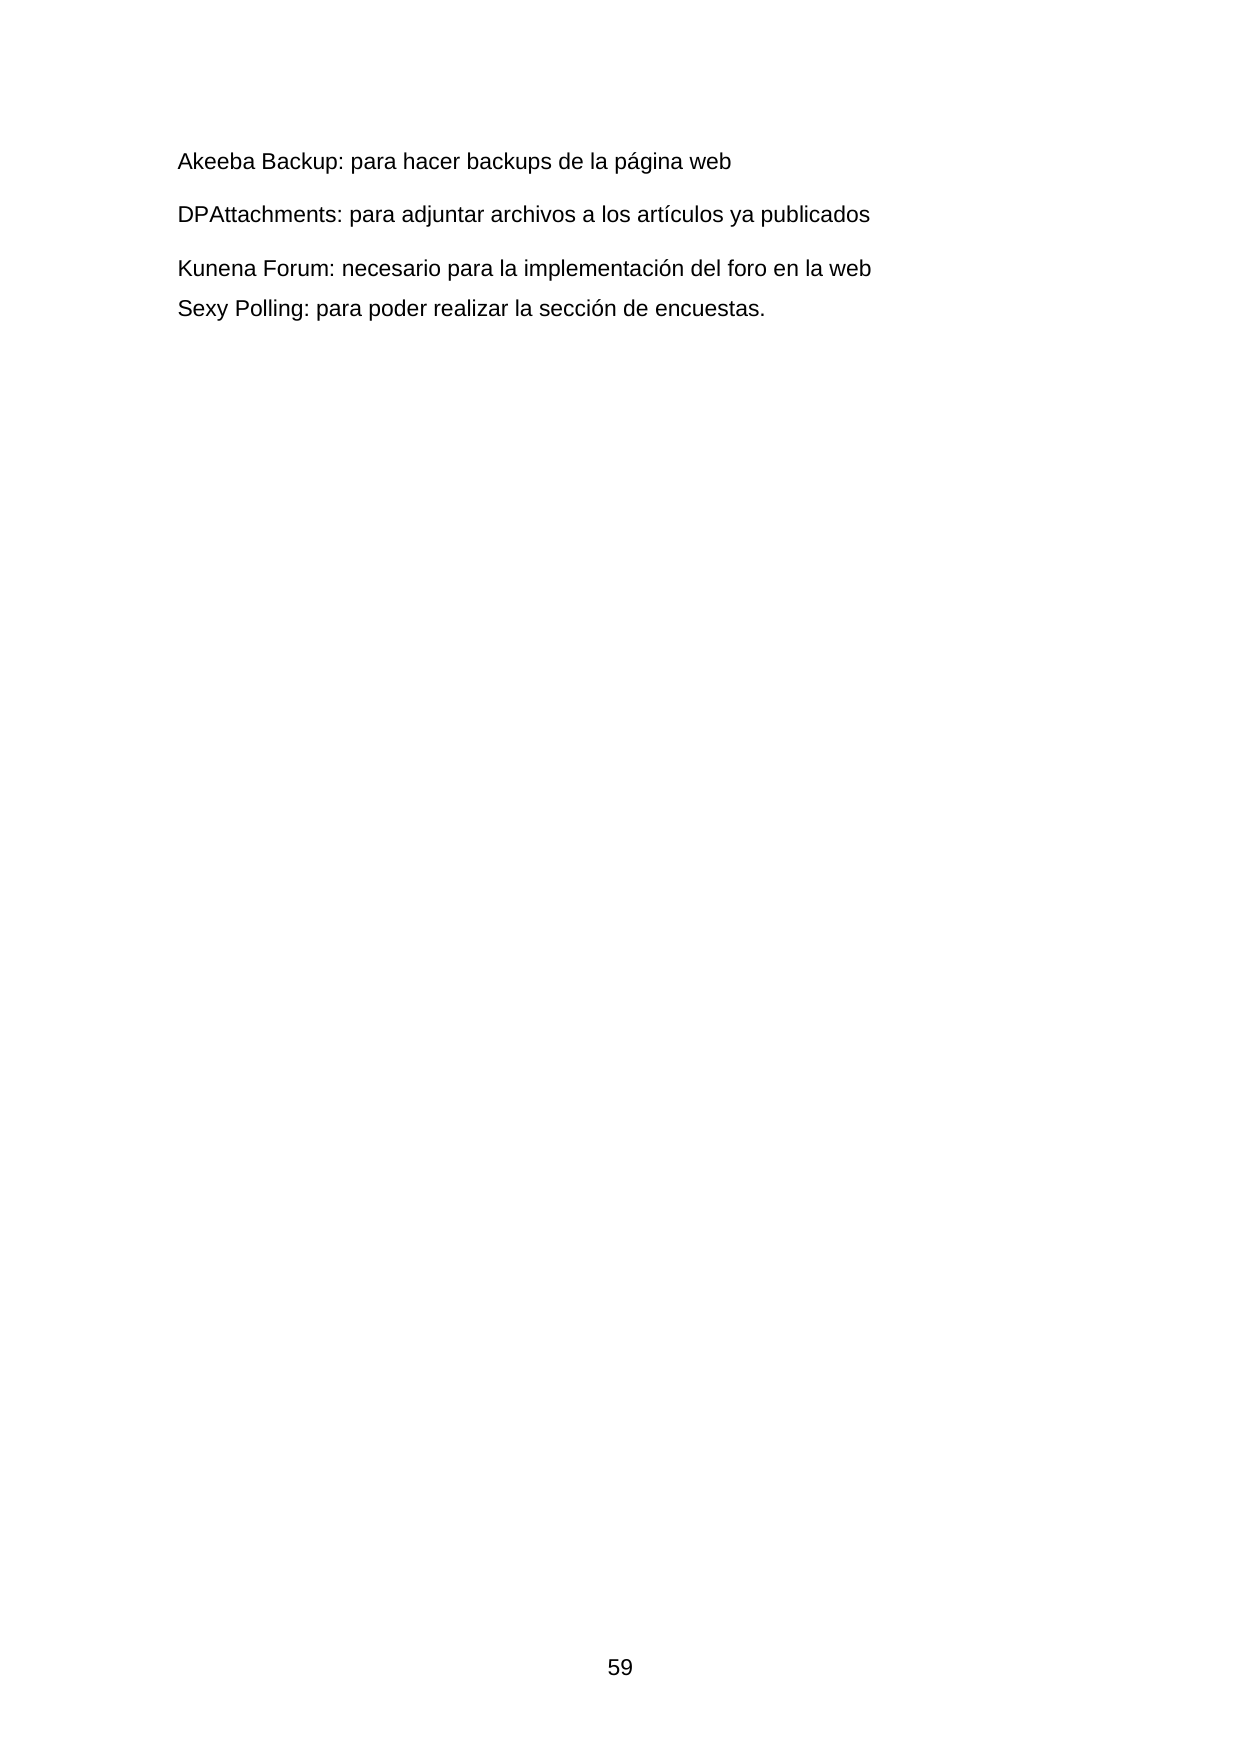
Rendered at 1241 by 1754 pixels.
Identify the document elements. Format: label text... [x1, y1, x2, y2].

subtitle Akeeba Backup: para hacer backups de la página web [177, 148, 1063, 174]
subtitle Kunena Forum: necesario para la implementación del foro en la web [177, 254, 1063, 281]
subtitle DPAttachments: para adjuntar archivos a los artículos ya publicados [177, 201, 1063, 227]
text Sexy Polling: para poder realizar la sección de encuestas. [177, 295, 1063, 322]
